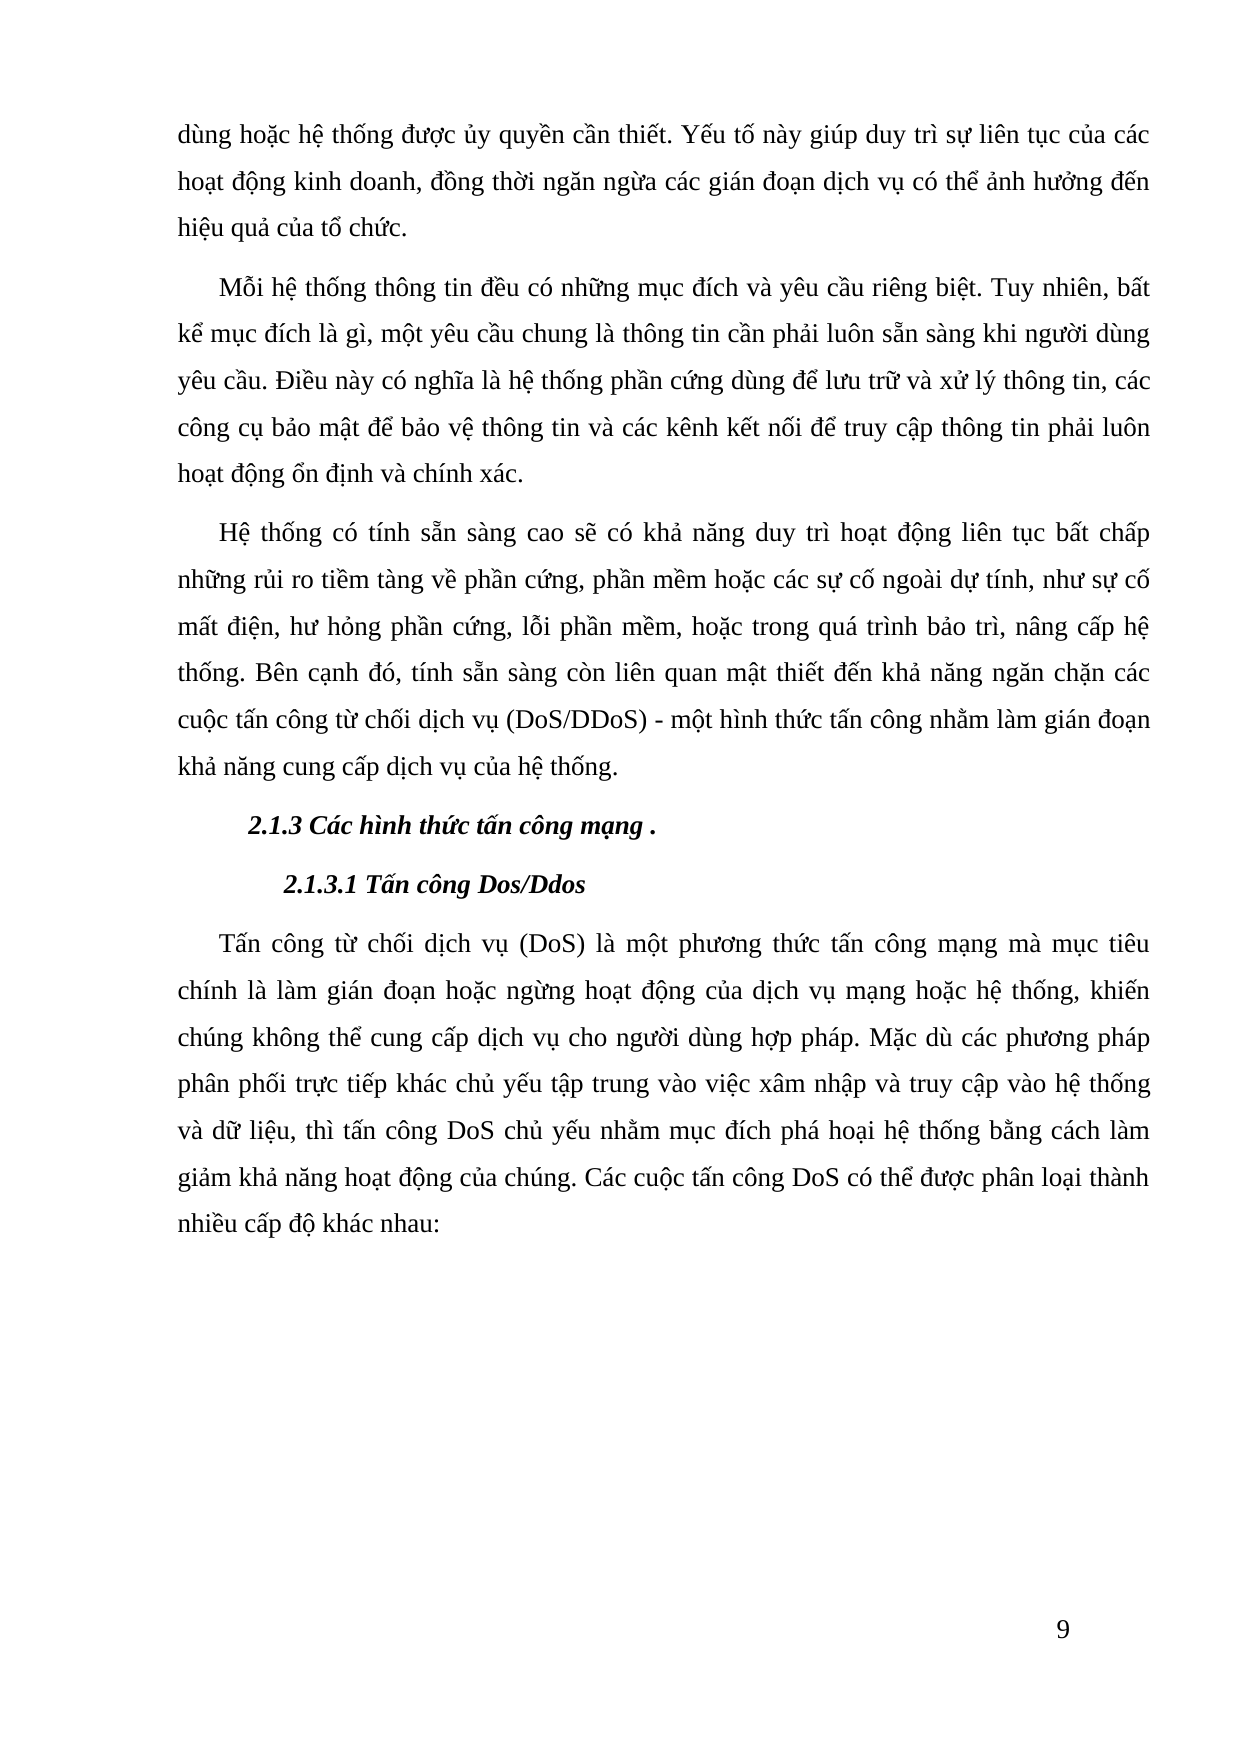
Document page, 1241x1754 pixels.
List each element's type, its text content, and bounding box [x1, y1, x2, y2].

subtitle 2.1.3.1 Tấn công Dos/Ddos [242, 868, 1152, 899]
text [177, 118, 1152, 243]
text Tấn công từ chối dịch vụ (DoS) là một phương thức tấn công mạng mà mục tiêu chính là làm gián đoạn hoặc ngừng hoạt động của dịch vụ mạng hoặc hệ thống, khiến chúng không thể cung cấp dịch vụ cho người dùng hợp pháp. Mặc dù các phương pháp phân phối trực tiếp khác chủ yếu tập trung vào việc xâm nhập và truy cập vào hệ thống và dữ liệu, thì tấn công DoS chủ yếu nhằm mục đích phá hoại hệ thống bằng cách làm giảm khả năng hoạt động của chúng. Các cuộc tấn công DoS có thể được phân loại thành nhiều cấp độ khác nhau: [177, 927, 1152, 1238]
subtitle 2.1.3 Các hình thức tấn công mạng . [218, 809, 1152, 840]
text Hệ thống có tính sẵn sàng cao sẽ có khả năng duy trì hoạt động liên tục bất chấp những rủi ro tiềm tàng về phần cứng, phần mềm hoặc các sự cố ngoài dự tính, như sự cố mất điện, hư hỏng phần cứng, lỗi phần mềm, hoặc trong quá trình bảo trì, nâng cấp hệ thống. Bên cạnh đó, tính sẵn sàng còn liên quan mật thiết đến khả năng ngăn chặn các cuộc tấn công từ chối dịch vụ (DoS/DDoS) - một hình thức tấn công nhằm làm gián đoạn khả năng cung cấp dịch vụ của hệ thống. [177, 516, 1152, 781]
text Mỗi hệ thống thông tin đều có những mục đích và yêu cầu riêng biệt. Tuy nhiên, bất kể mục đích là gì, một yêu cầu chung là thông tin cần phải luôn sẵn sàng khi người dùng yêu cầu. Điều này có nghĩa là hệ thống phần cứng dùng để lưu trữ và xử lý thông tin, các công cụ bảo mật để bảo vệ thông tin và các kênh kết nối để truy cập thông tin phải luôn hoạt động ổn định và chính xác. [177, 271, 1152, 488]
